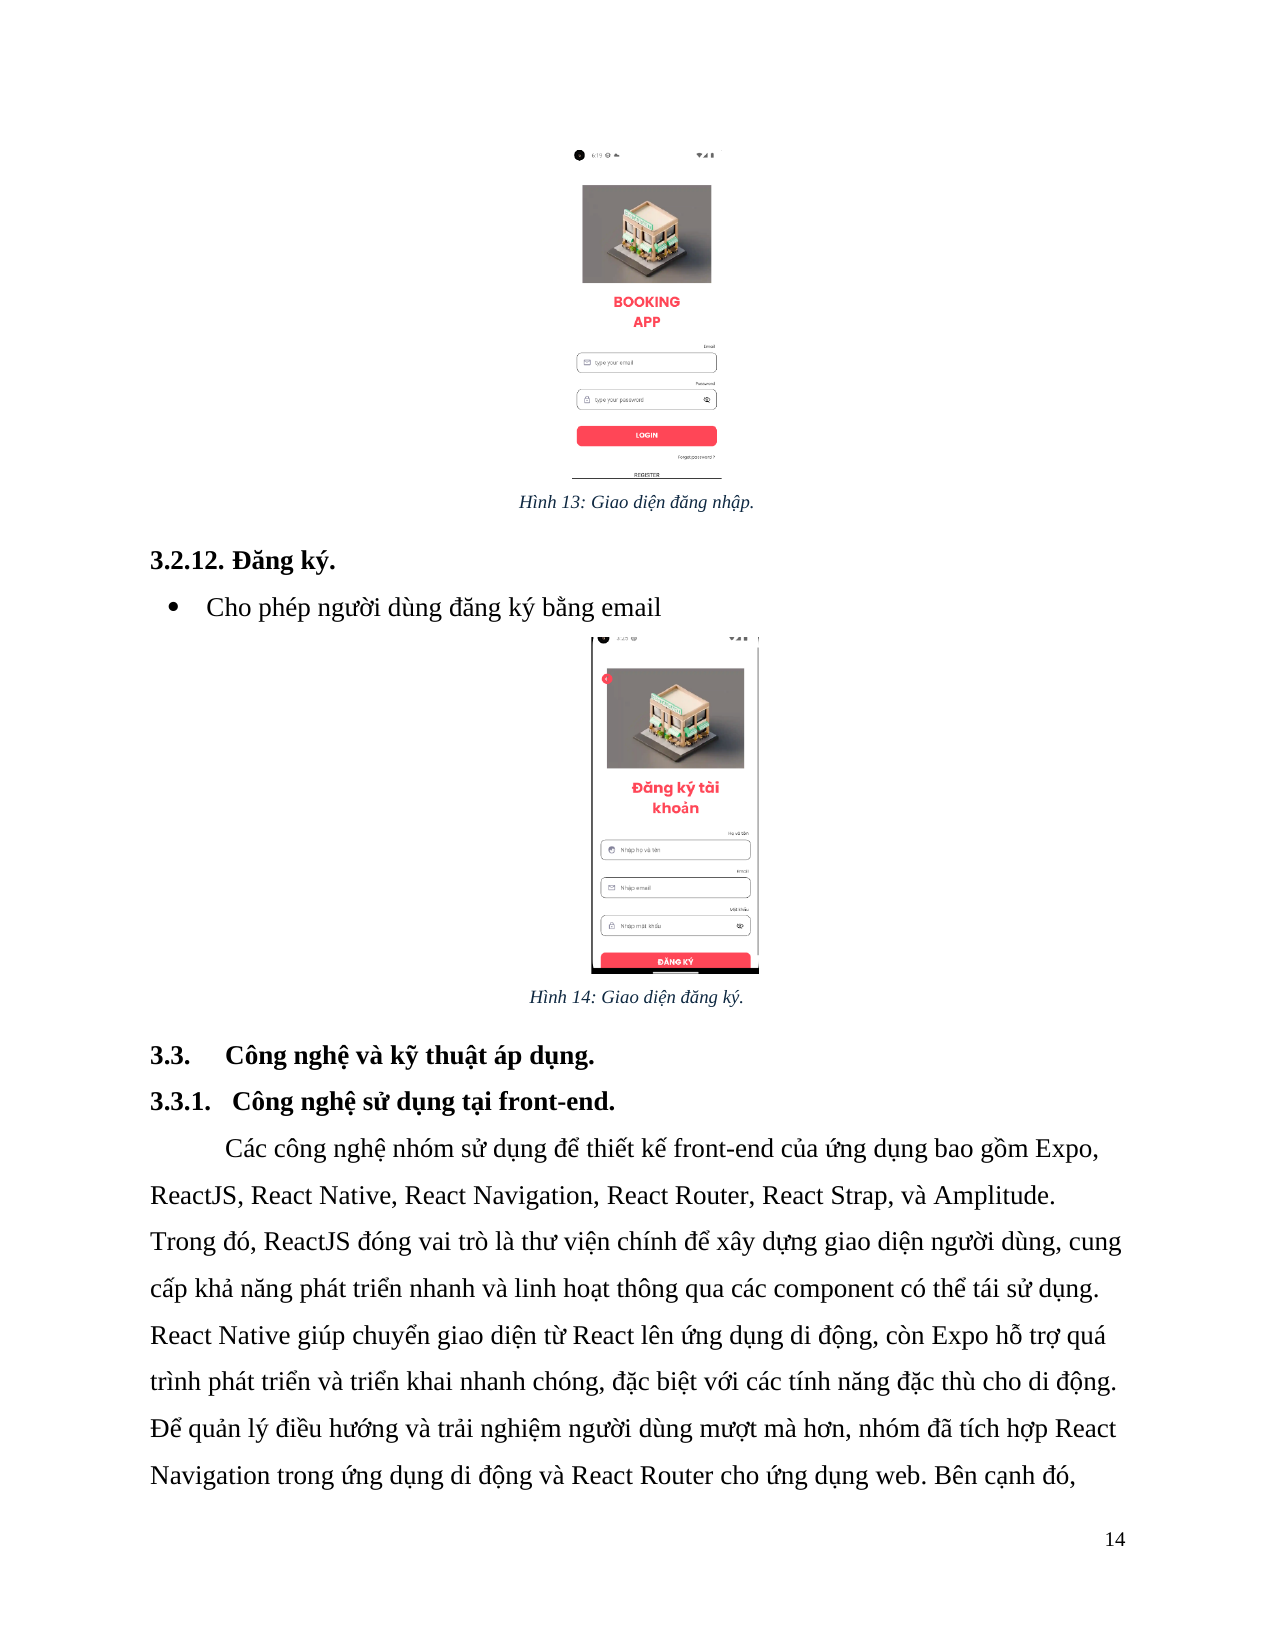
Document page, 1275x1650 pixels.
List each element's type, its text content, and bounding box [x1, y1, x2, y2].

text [150, 1132, 1125, 1490]
list Công nghệ sử dụng tại front-end. [150, 1085, 1125, 1117]
list Công nghệ và kỹ thuật áp dụng. [150, 1039, 1125, 1070]
list Cho phép người dùng đăng ký bằng email [169, 591, 1125, 622]
picture [572, 150, 722, 479]
picture [591, 637, 759, 974]
list Đăng ký. [150, 544, 1125, 575]
